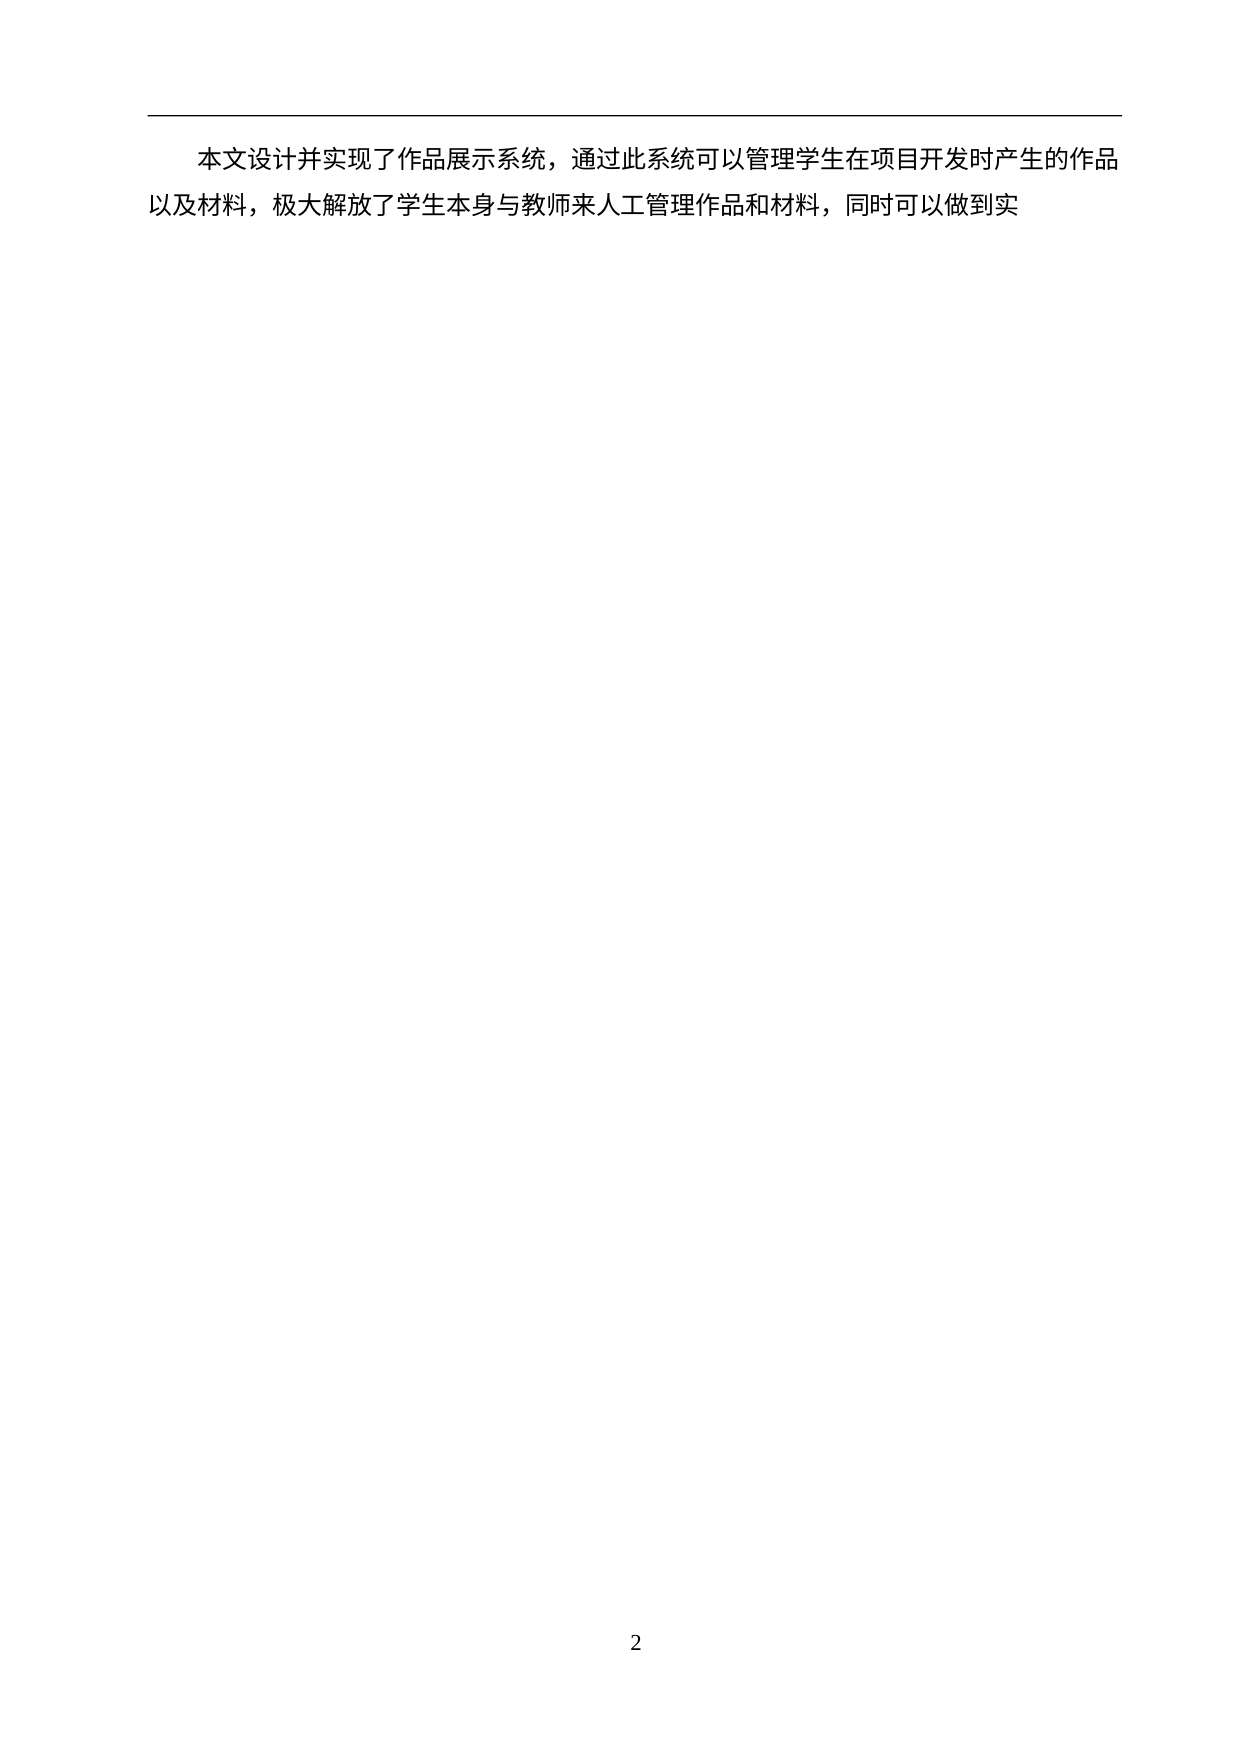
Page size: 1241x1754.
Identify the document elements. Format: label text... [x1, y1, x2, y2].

subtitle 本文设计并实现了作品展示系统，通过此系统可以管理学生在项目开发时产生的作品以及材料，极大解放了学生本身与教师来人工管理作品和材料，同时可以做到实 [148, 139, 1122, 221]
